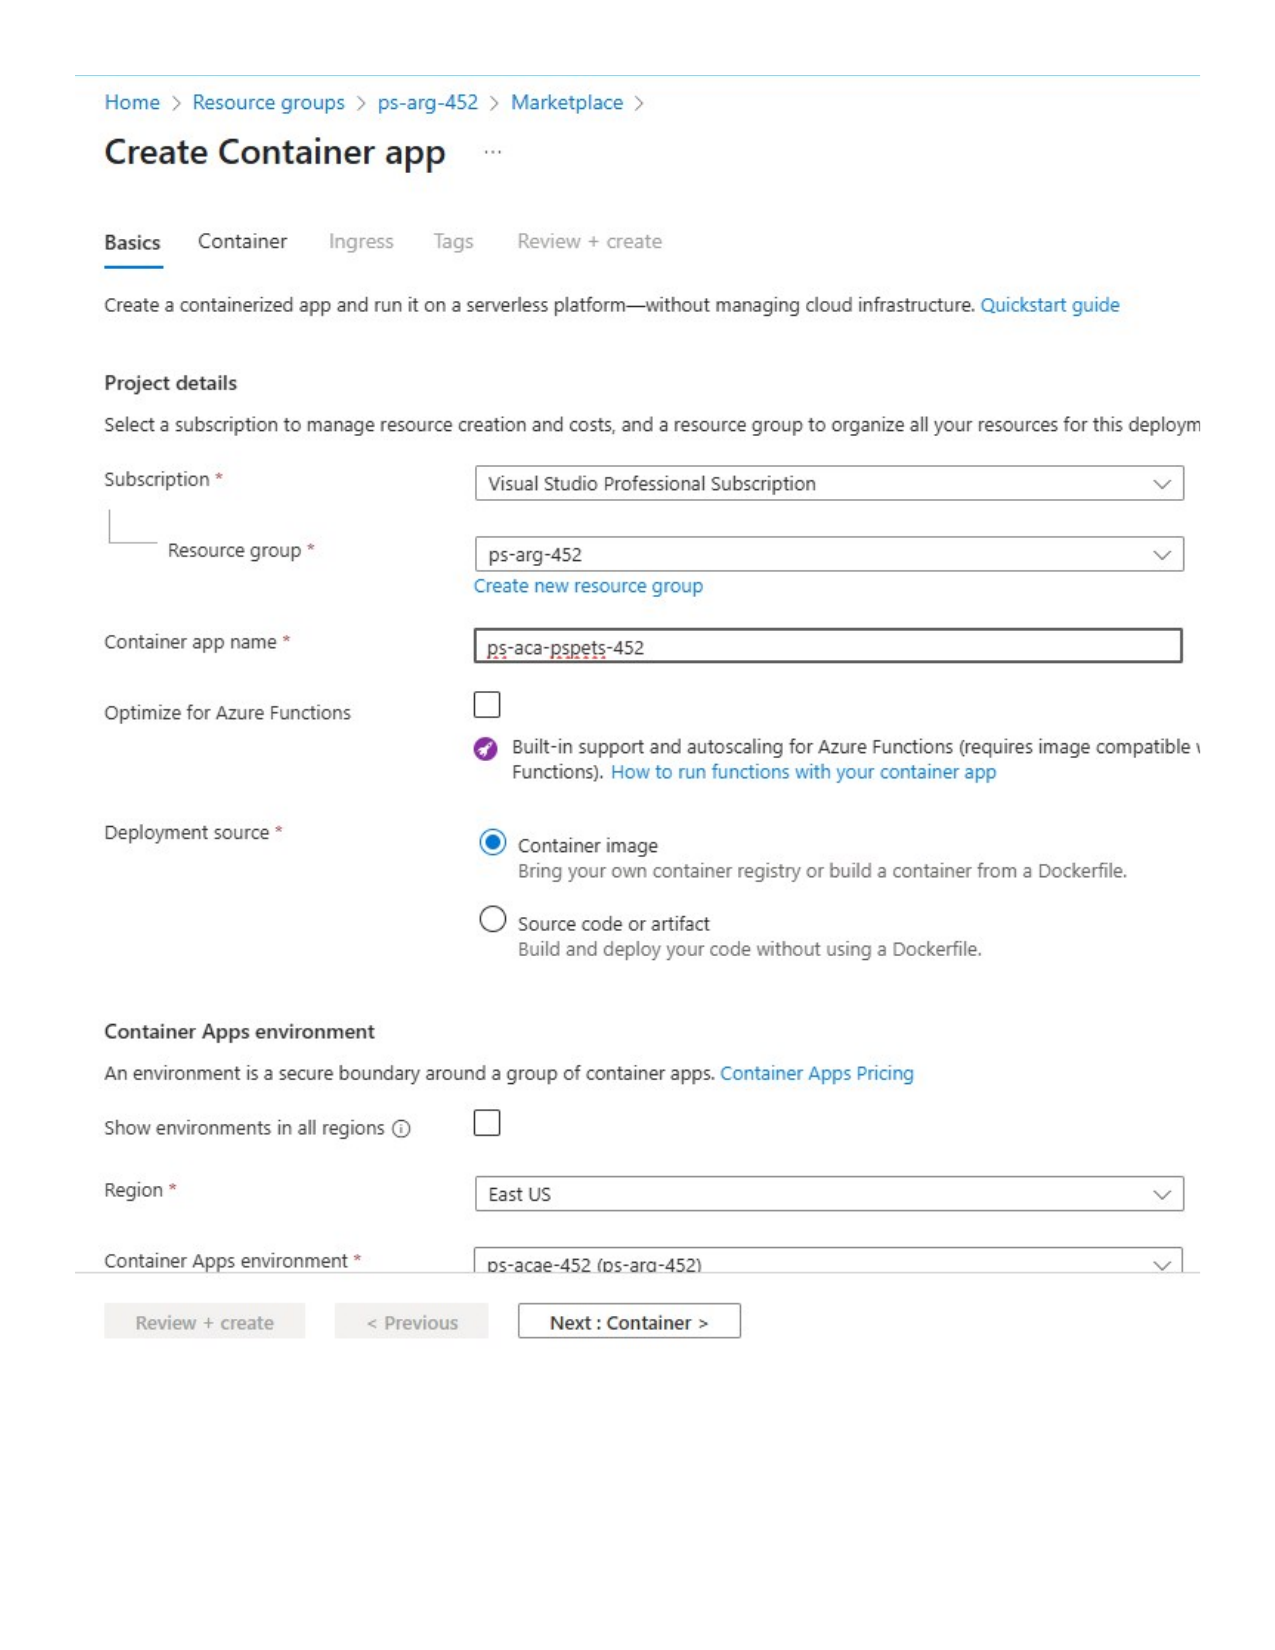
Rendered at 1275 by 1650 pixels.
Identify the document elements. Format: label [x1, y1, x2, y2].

picture [75, 75, 1200, 1349]
